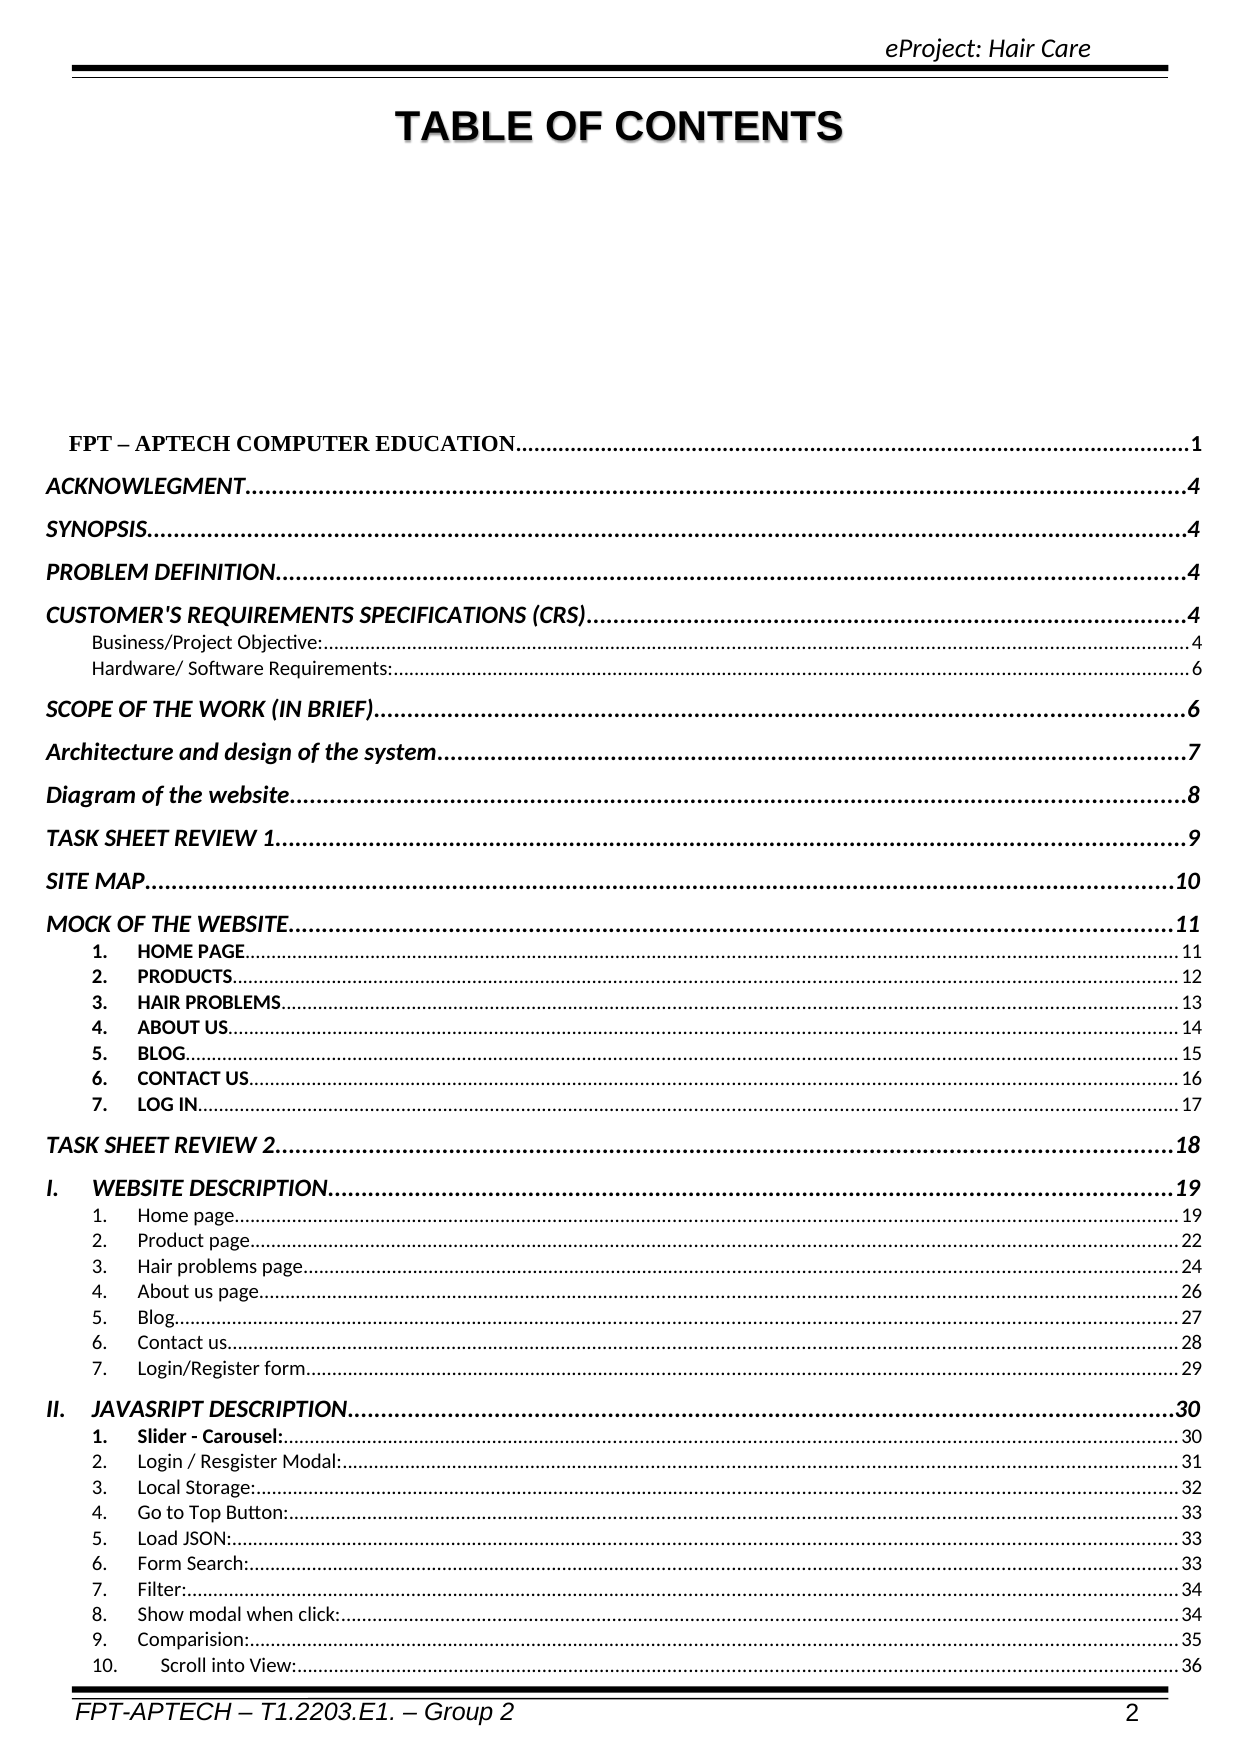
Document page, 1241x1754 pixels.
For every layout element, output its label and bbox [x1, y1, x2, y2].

picture [368, 88, 906, 178]
